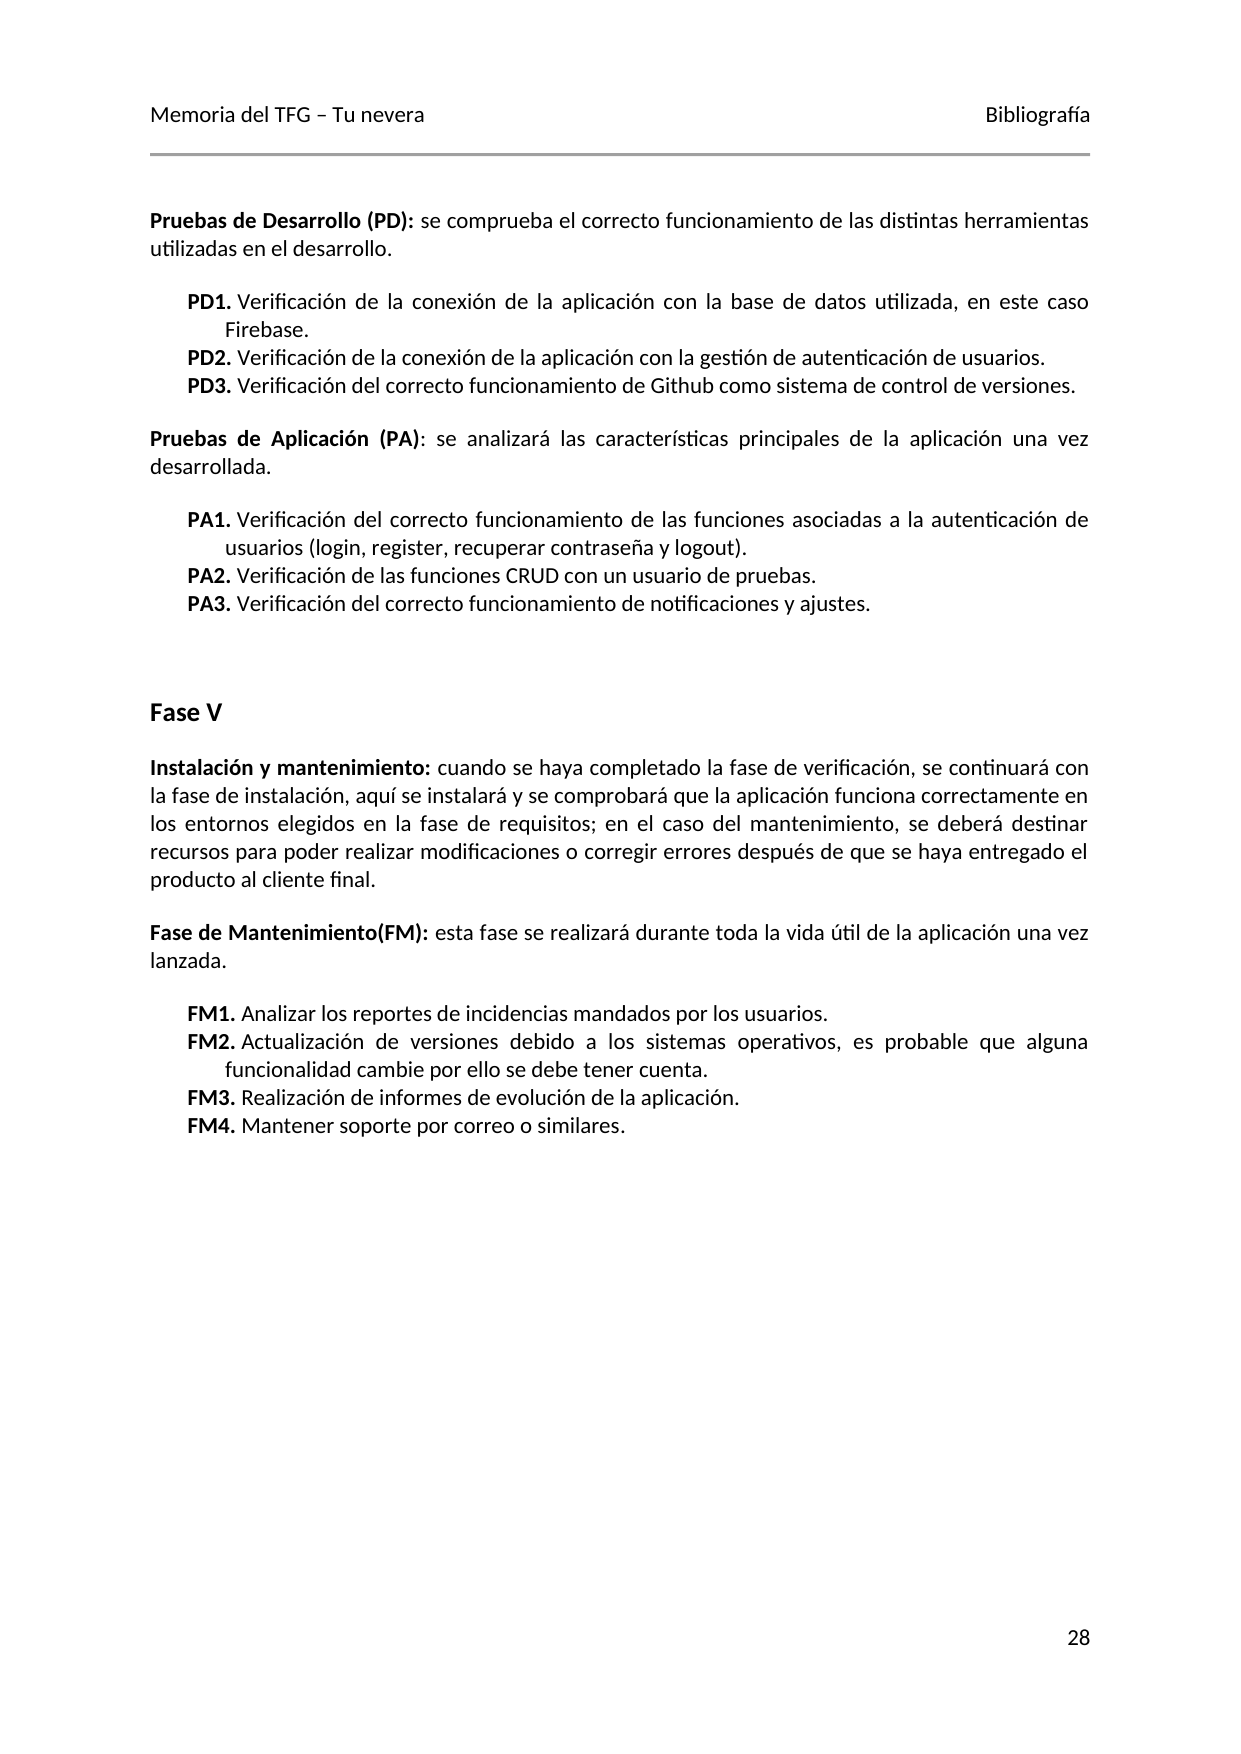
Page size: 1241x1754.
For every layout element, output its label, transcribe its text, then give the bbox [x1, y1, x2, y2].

text Instalación y mantenimiento: cuando se haya completado la fase de verificación, se continuará con la fase de instalación, aquí se instalará y se comprobará que la aplicación funciona correctamente en los entornos elegidos en la fase de requisitos; en el caso del mantenimiento, se deberá destinar recursos para poder realizar modificaciones o corregir errores después de que se haya entregado el producto al cliente final. [150, 753, 1090, 893]
list Verificación de la conexión de la aplicación con la base de datos utilizada, en este caso Firebase. [187, 287, 1090, 343]
list Analizar los reportes de incidencias mandados por los usuarios. [187, 999, 1090, 1027]
list Verificación del correcto funcionamiento de Github como sistema de control de versiones. [187, 371, 1090, 399]
list Actualización de versiones debido a los sistemas operativos, es probable que alguna funcionalidad cambie por ello se debe tener cuenta. [187, 1027, 1090, 1083]
list Verificación del correcto funcionamiento de las funciones asociadas a la autenticación de usuarios (login, register, recuperar contraseña y logout). [187, 505, 1090, 561]
text Pruebas de Aplicación (PA): se analizará las características principales de la aplicación una vez desarrollada. [150, 424, 1090, 480]
text Fase de Mantenimiento(FM): esta fase se realizará durante toda la vida útil de la aplicación una vez lanzada. [150, 918, 1090, 974]
list Verificación de las funciones CRUD con un usuario de pruebas. [187, 561, 1090, 589]
list Verificación del correcto funcionamiento de notificaciones y ajustes. [187, 589, 1090, 617]
text Pruebas de Desarrollo (PD): se comprueba el correcto funcionamiento de las distintas herramientas utilizadas en el desarrollo. [150, 206, 1090, 262]
list Realización de informes de evolución de la aplicación. [187, 1083, 1090, 1112]
list Verificación de la conexión de la aplicación con la gestión de autenticación de usuarios. [187, 343, 1090, 371]
list Mantener soporte por correo o similares. [187, 1112, 1090, 1139]
text Fase V [150, 695, 1090, 728]
